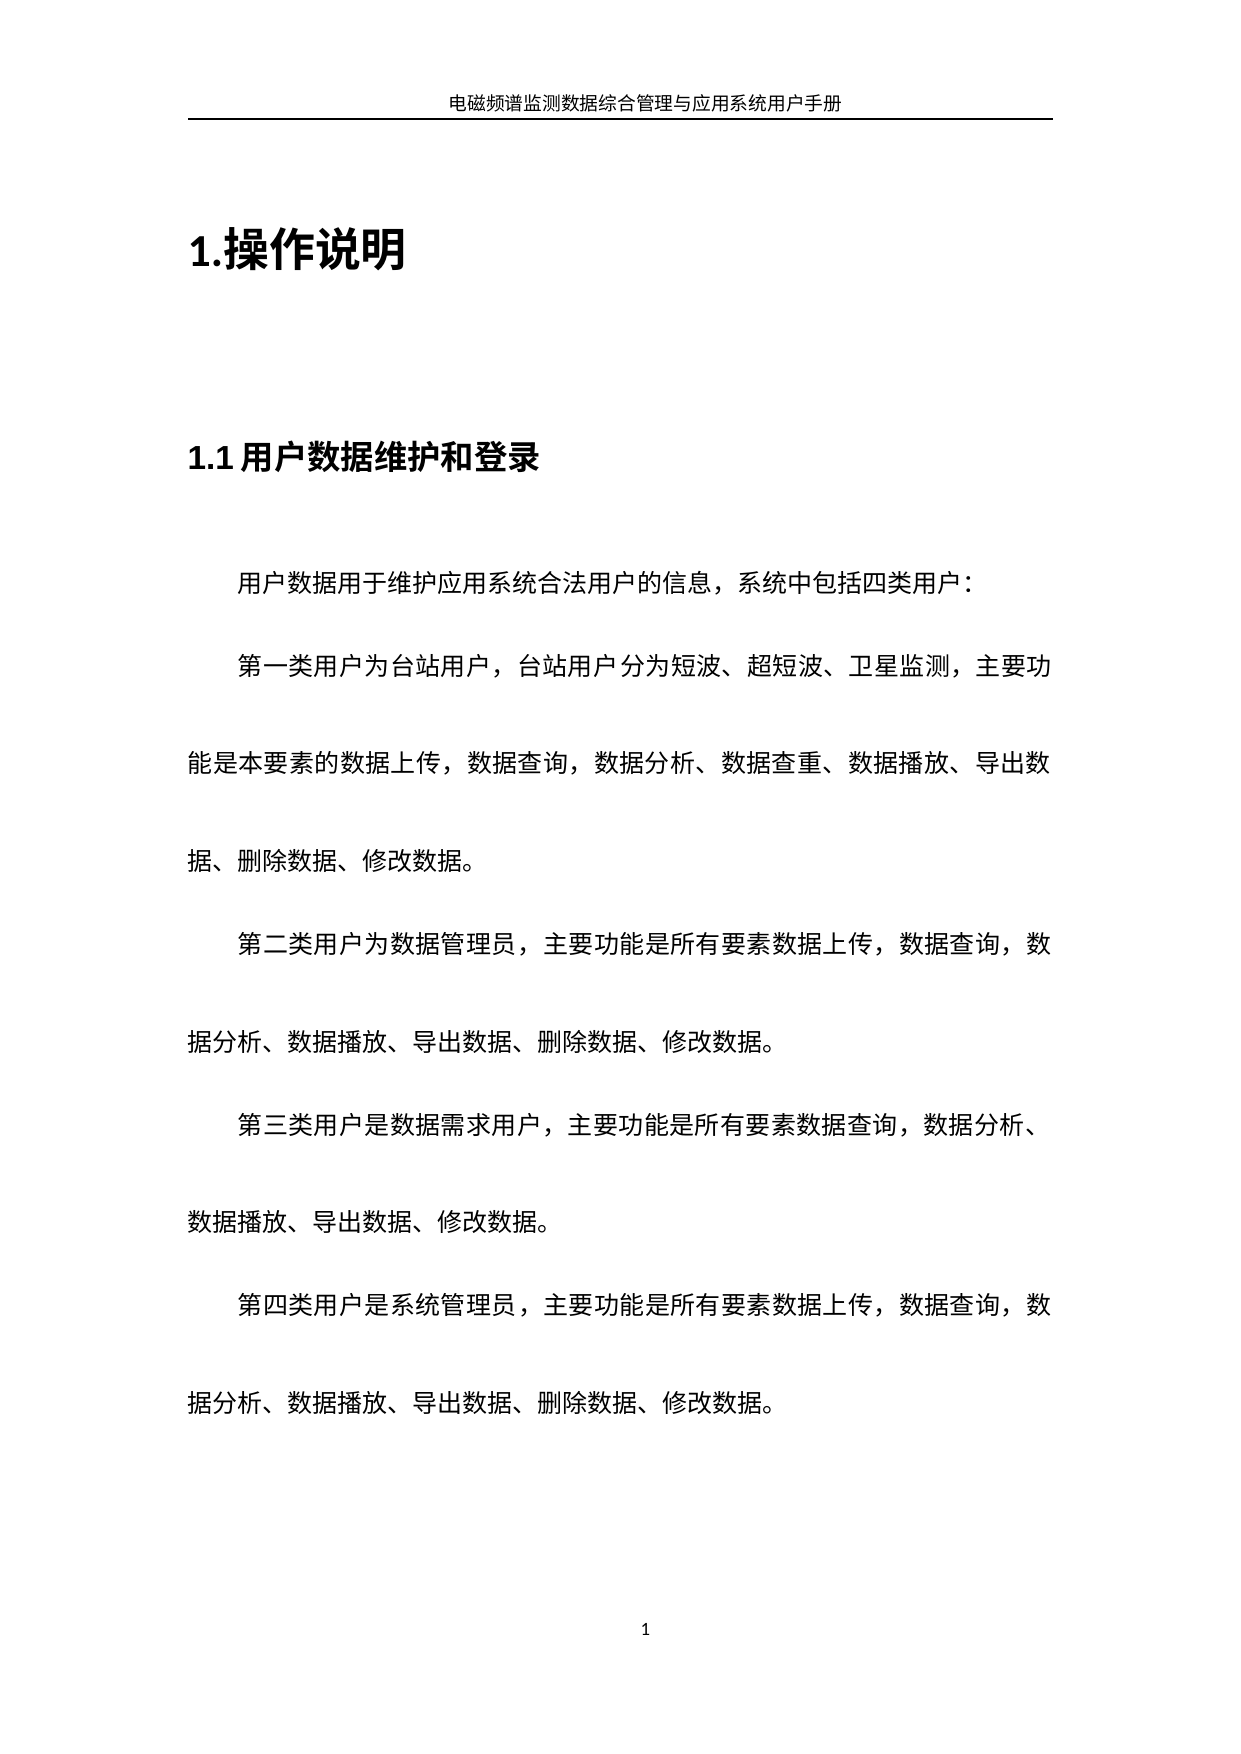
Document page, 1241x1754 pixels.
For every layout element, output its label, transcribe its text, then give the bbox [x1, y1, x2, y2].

text 第一类用户为台站用户，台站用户分为短波、超短波、卫星监测，主要功能是本要素的数据上传，数据查询，数据分析、数据查重、数据播放、导出数据、删除数据、修改数据。 [187, 632, 1053, 892]
text 第四类用户是系统管理员，主要功能是所有要素数据上传，数据查询，数据分析、数据播放、导出数据、删除数据、修改数据。 [187, 1271, 1053, 1434]
text 第三类用户是数据需求用户，主要功能是所有要素数据查询，数据分析、数据播放、导出数据、修改数据。 [187, 1091, 1053, 1253]
text 第二类用户为数据管理员，主要功能是所有要素数据上传，数据查询，数据分析、数据播放、导出数据、删除数据、修改数据。 [187, 910, 1053, 1073]
subtitle 1.操作说明 [187, 197, 1053, 295]
text 用户数据用于维护应用系统合法用户的信息，系统中包括四类用户： [187, 549, 1053, 614]
subtitle 1.1用户数据维护和登录 [187, 422, 1053, 487]
